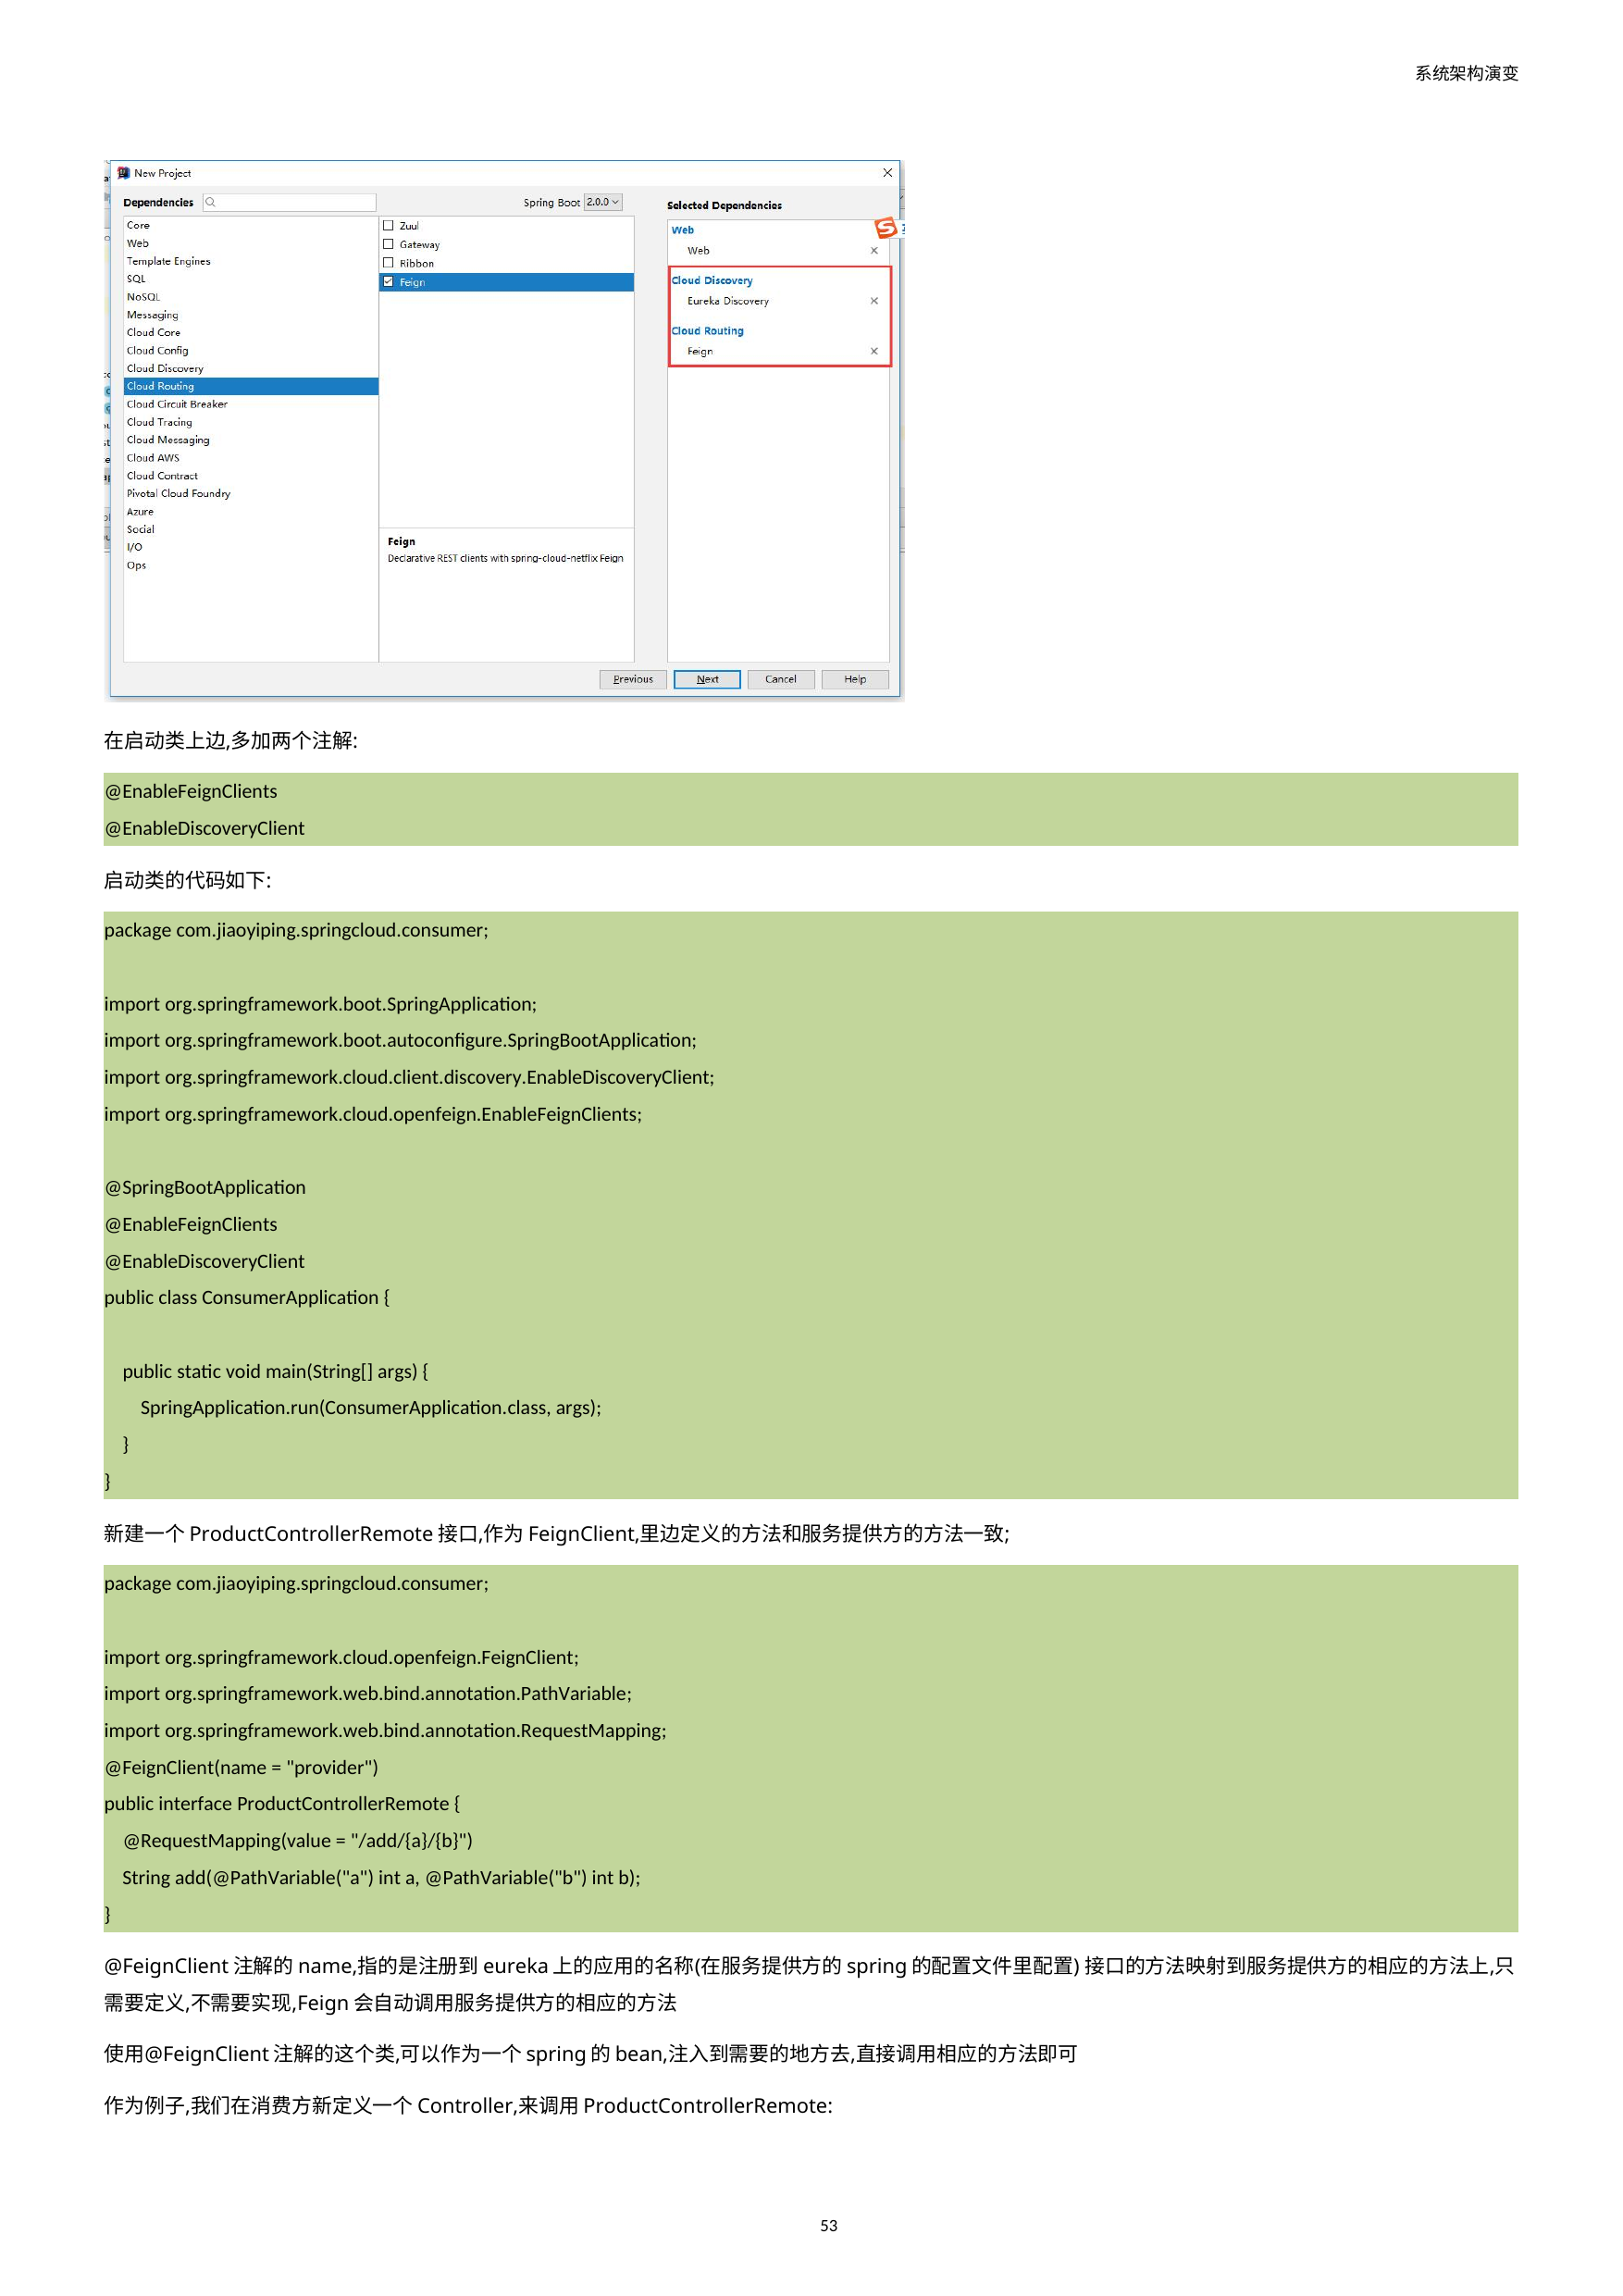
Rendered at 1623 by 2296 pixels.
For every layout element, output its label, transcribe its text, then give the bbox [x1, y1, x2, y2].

text } [104, 1426, 1518, 1462]
picture [104, 160, 905, 702]
text package com.jiaoyiping.springcloud.consumer; [104, 912, 1518, 949]
text @EnableFeignClients [104, 1206, 1518, 1242]
text 在启动类上边,多加两个注解: [104, 721, 1518, 758]
text public class ConsumerApplication { [104, 1279, 1518, 1316]
text import org.springframework.boot.autoconfigure.SpringBootApplication; [104, 1022, 1518, 1059]
text package com.jiaoyiping.springcloud.consumer; [104, 1565, 1518, 1602]
text } [104, 1462, 1518, 1499]
text import org.springframework.web.bind.annotation.RequestMapping; [104, 1712, 1518, 1748]
text import org.springframework.cloud.openfeign.FeignClient; [104, 1638, 1518, 1675]
text public static void main(String[] args) { [104, 1352, 1518, 1389]
text import org.springframework.web.bind.annotation.PathVariable; [104, 1675, 1518, 1712]
text SpringApplication.run(ConsumerApplication.class, args); [104, 1389, 1518, 1426]
text public interface ProductControllerRemote { [104, 1785, 1518, 1822]
text 新建一个ProductControllerRemote接口,作为FeignClient,里边定义的方法和服务提供方的方法一致; [104, 1514, 1518, 1550]
text } [104, 1895, 1518, 1932]
text @EnableDiscoveryClient [104, 809, 1518, 846]
text @FeignClient注解的name,指的是注册到eureka上的应用的名称(在服务提供方的spring的配置文件里配置) 接口的方法映射到服务提供方的相应的方法上,只需要定义,不需要实现,Feign会自动调用服务提供方的相应的方法 [104, 1946, 1518, 2020]
text @EnableDiscoveryClient [104, 1242, 1518, 1279]
text import org.springframework.boot.SpringApplication; [104, 985, 1518, 1022]
text 启动类的代码如下: [104, 861, 1518, 897]
text import org.springframework.cloud.openfeign.EnableFeignClients; [104, 1095, 1518, 1132]
text @EnableFeignClients [104, 773, 1518, 809]
text import org.springframework.cloud.client.discovery.EnableDiscoveryClient; [104, 1059, 1518, 1095]
text @SpringBootApplication [104, 1169, 1518, 1206]
text 作为例子,我们在消费方新定义一个Controller,来调用ProductControllerRemote: [104, 2086, 1518, 2122]
text String add(@PathVariable("a") int a, @PathVariable("b") int b); [104, 1858, 1518, 1895]
text 使用@FeignClient注解的这个类,可以作为一个spring的bean,注入到需要的地方去,直接调用相应的方法即可 [104, 2034, 1518, 2071]
text @RequestMapping(value = "/add/{a}/{b}") [104, 1822, 1518, 1858]
text @FeignClient(name = "provider") [104, 1748, 1518, 1785]
